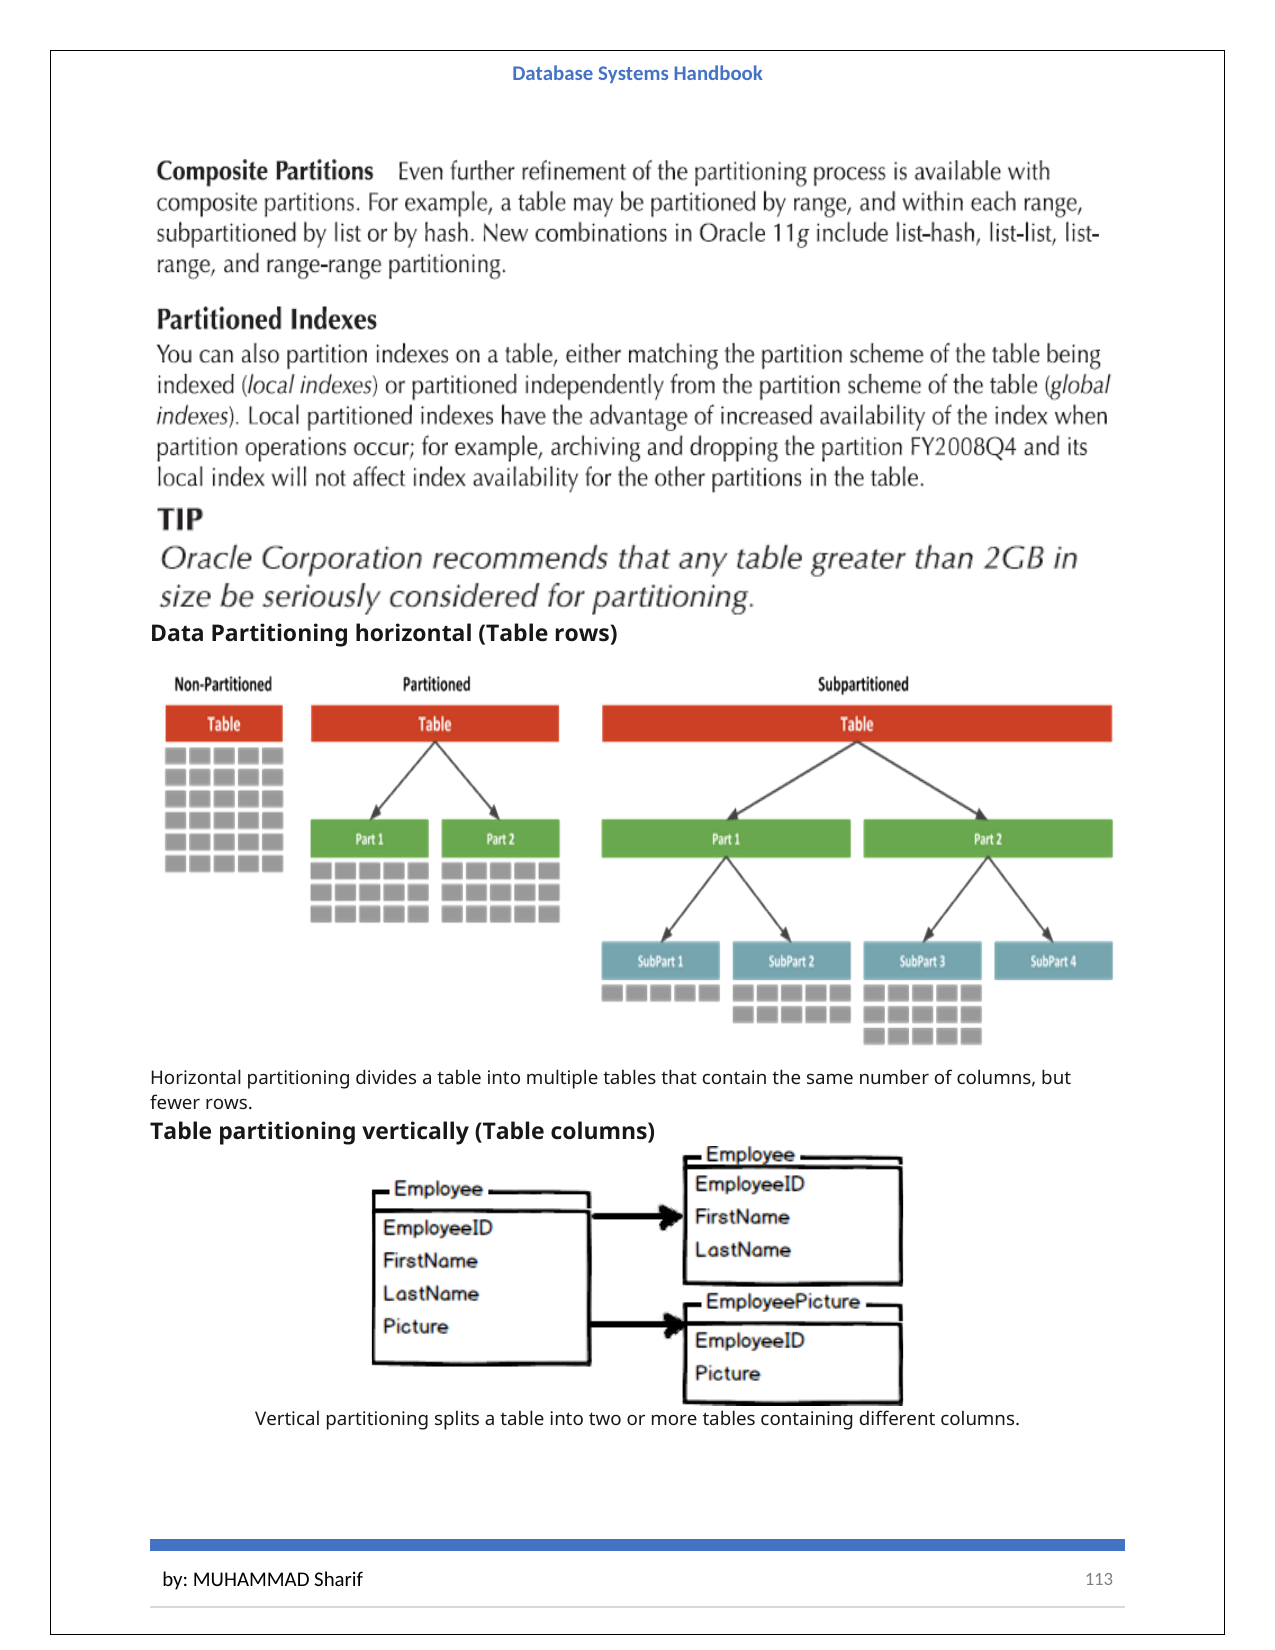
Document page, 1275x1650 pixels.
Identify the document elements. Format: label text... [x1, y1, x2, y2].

picture [371, 1146, 904, 1406]
picture [150, 648, 1125, 1064]
picture [150, 150, 1125, 618]
text Horizontal partitioning divides a table into multiple tables that contain the same number of columns, but fewer rows. [150, 1064, 1125, 1115]
text Vertical partitioning splits a table into two or more tables containing different columns. [150, 1406, 1125, 1431]
text Data Partitioning horizontal (Table rows) [150, 617, 1125, 648]
text Table partitioning vertically (Table columns) [150, 1115, 1125, 1146]
